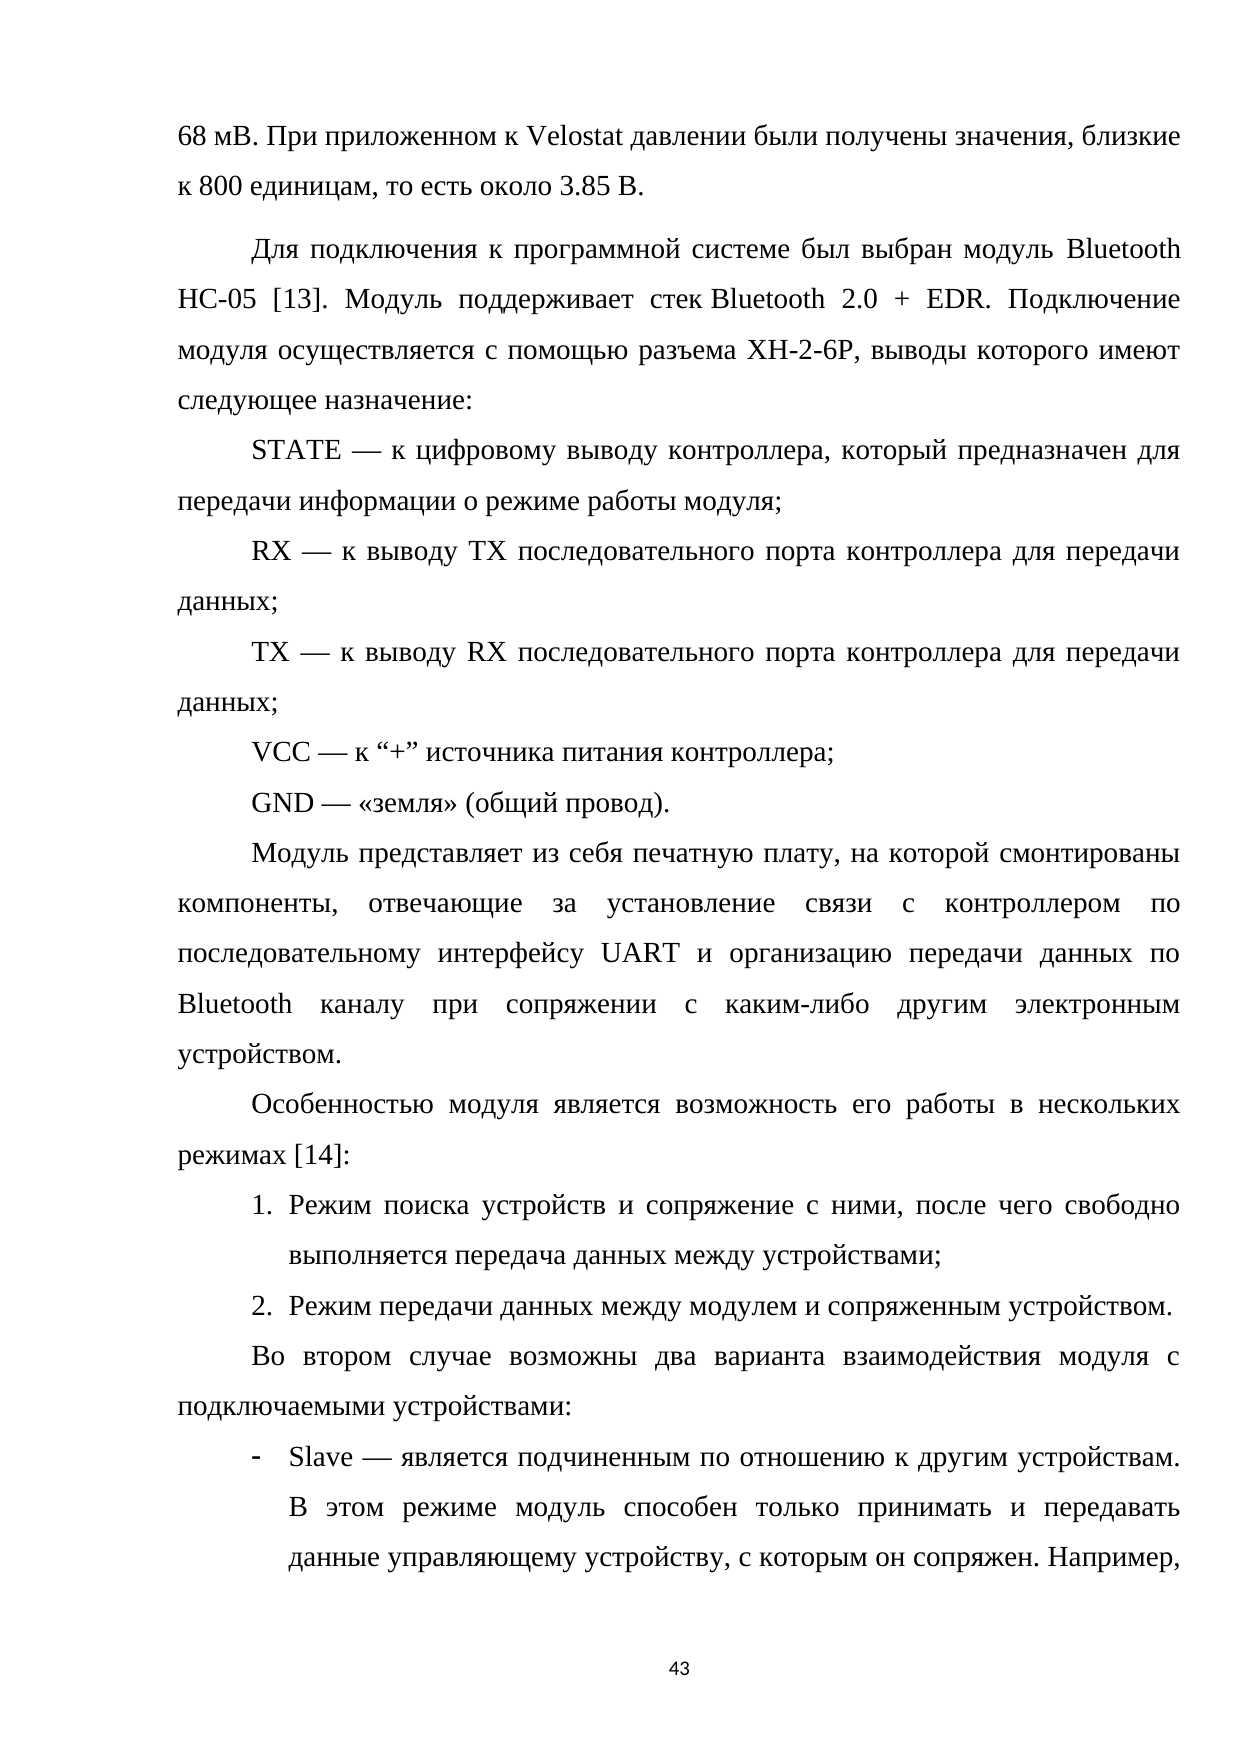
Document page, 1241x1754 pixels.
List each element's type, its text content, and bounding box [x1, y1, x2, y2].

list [251, 1439, 1181, 1573]
text Модуль представляет из себя печатную плату, на которой смонтированы компоненты, отвечающие за установление связи с контроллером по последовательному интерфейсу UART и организацию передачи данных по Bluetooth каналу при сопряжении с каким-либо другим электронным устройством. [177, 835, 1181, 1070]
list Режим передачи данных между модулем и сопряженным устройством. [251, 1288, 1181, 1321]
text STATE — к цифровому выводу контроллера, который предназначен для передачи информации о режиме работы модуля; [177, 432, 1181, 516]
text TX — к выводу RX последовательного порта контроллера для передачи данных; [177, 634, 1181, 718]
text Во втором случае возможны два варианта взаимодействия модуля с подключаемыми устройствами: [177, 1338, 1181, 1422]
text VCC — к “+” источника питания контроллера; [177, 734, 1181, 768]
text Для подключения к программной системе был выбран модуль Bluetooth HC-05 [13]. Модуль поддерживает стек Bluetooth 2.0 + EDR. Подключение модуля осуществляется с помощью разъема XH-2-6P, выводы которого имеют следующее назначение: [177, 231, 1181, 416]
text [177, 118, 1181, 202]
list Режим поиска устройств и сопряжение с ними, после чего свободно выполняется передача данных между устройствами; [251, 1187, 1181, 1271]
text Особенностью модуля является возможность его работы в нескольких режимах [14]: [177, 1087, 1181, 1170]
text RX — к выводу TX последовательного порта контроллера для передачи данных; [177, 533, 1181, 617]
text GND — «земля» (общий провод). [177, 785, 1181, 818]
